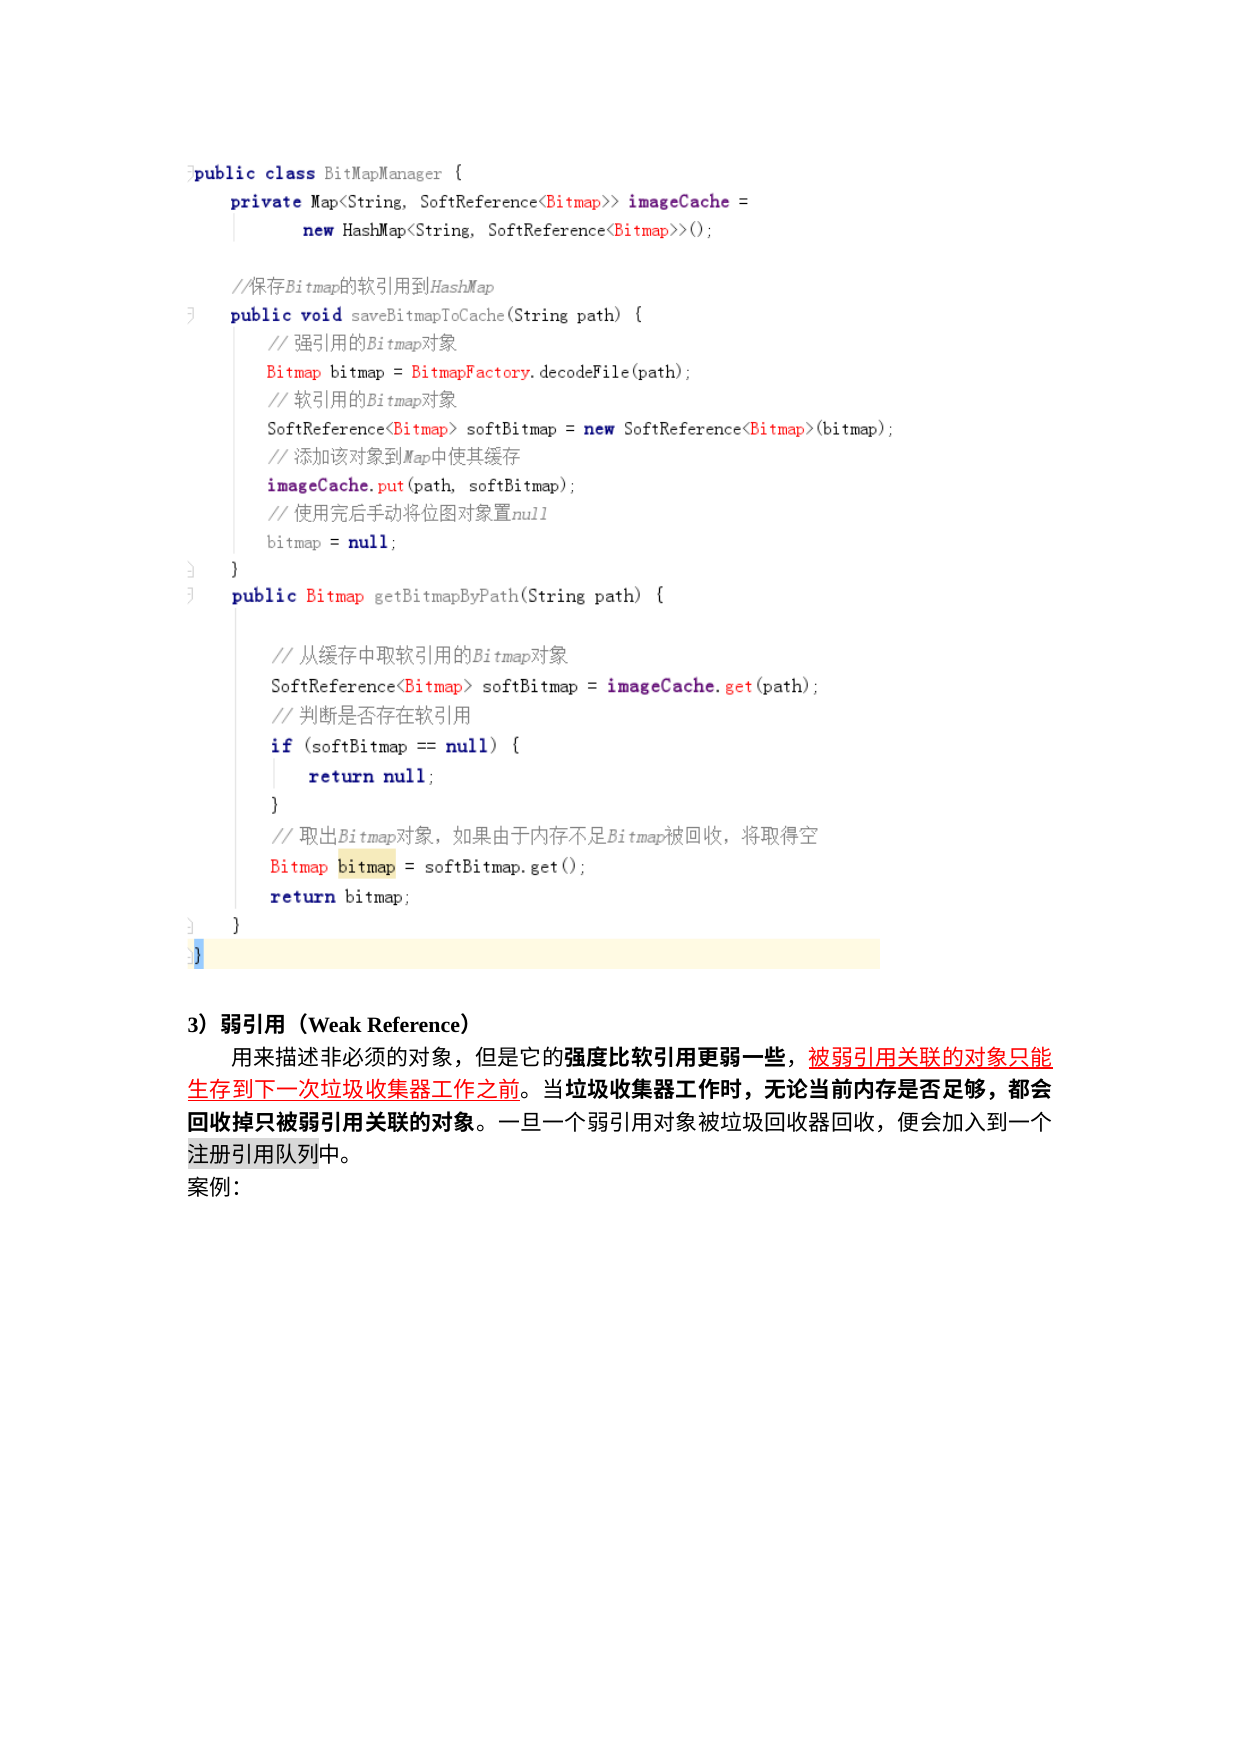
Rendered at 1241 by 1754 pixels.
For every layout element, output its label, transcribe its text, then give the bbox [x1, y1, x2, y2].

text 3）弱引用（Weak Reference） [187, 1007, 1053, 1039]
text 案例： [187, 1169, 1053, 1202]
picture [187, 162, 915, 581]
text 用来描述非必须的对象，但是它的强度比软引用更弱一些，被弱引用关联的对象只能生存到下一次垃圾收集器工作之前。当垃圾收集器工作时，无论当前内存是否足够，都会回收掉只被弱引用关联的对象。一旦一个弱引用对象被垃圾回收器回收，便会加入到一个注册引用队列中。 [187, 1039, 1053, 1169]
picture [187, 584, 880, 969]
